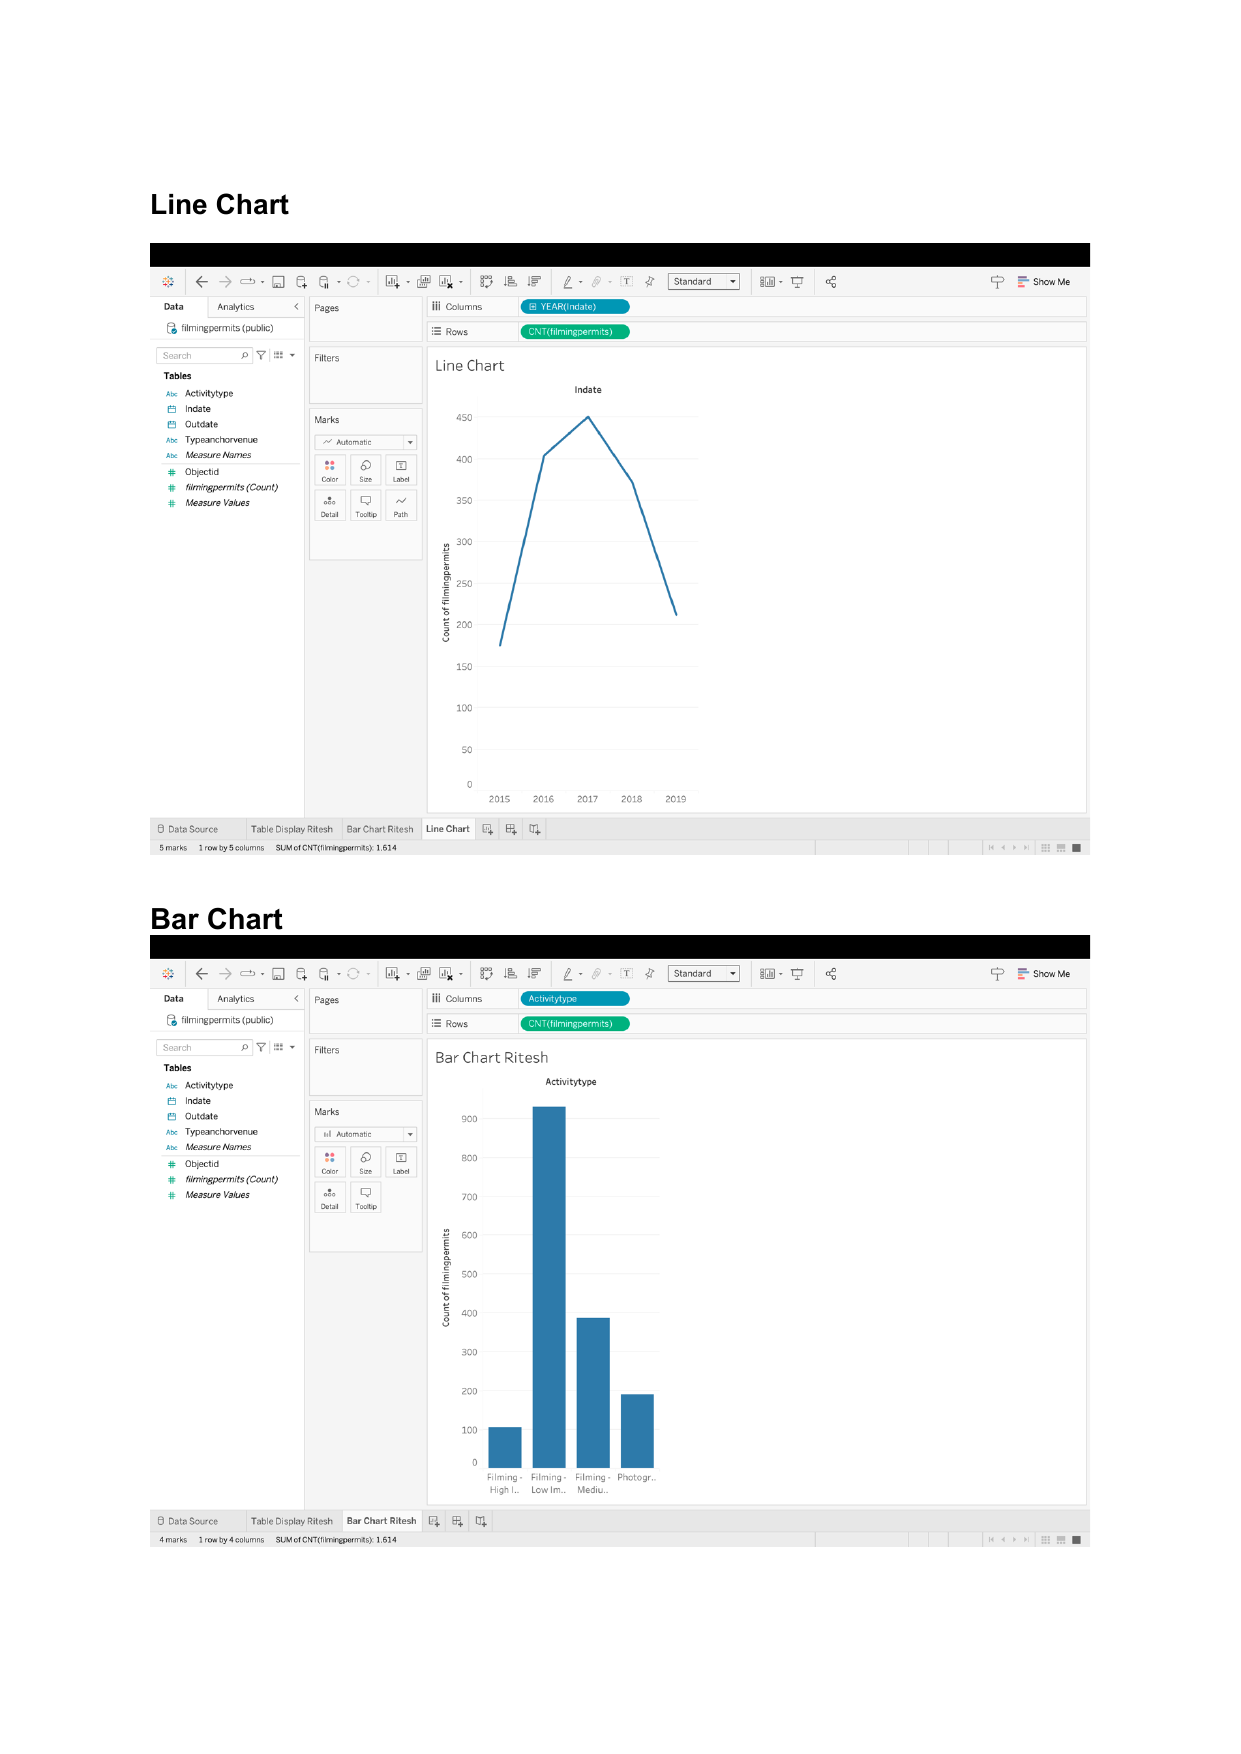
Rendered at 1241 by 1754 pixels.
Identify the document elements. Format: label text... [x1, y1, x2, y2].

picture [150, 935, 1091, 1547]
picture [150, 243, 1091, 855]
text Bar Chart [150, 902, 1090, 935]
text Line Chart [150, 188, 1090, 221]
